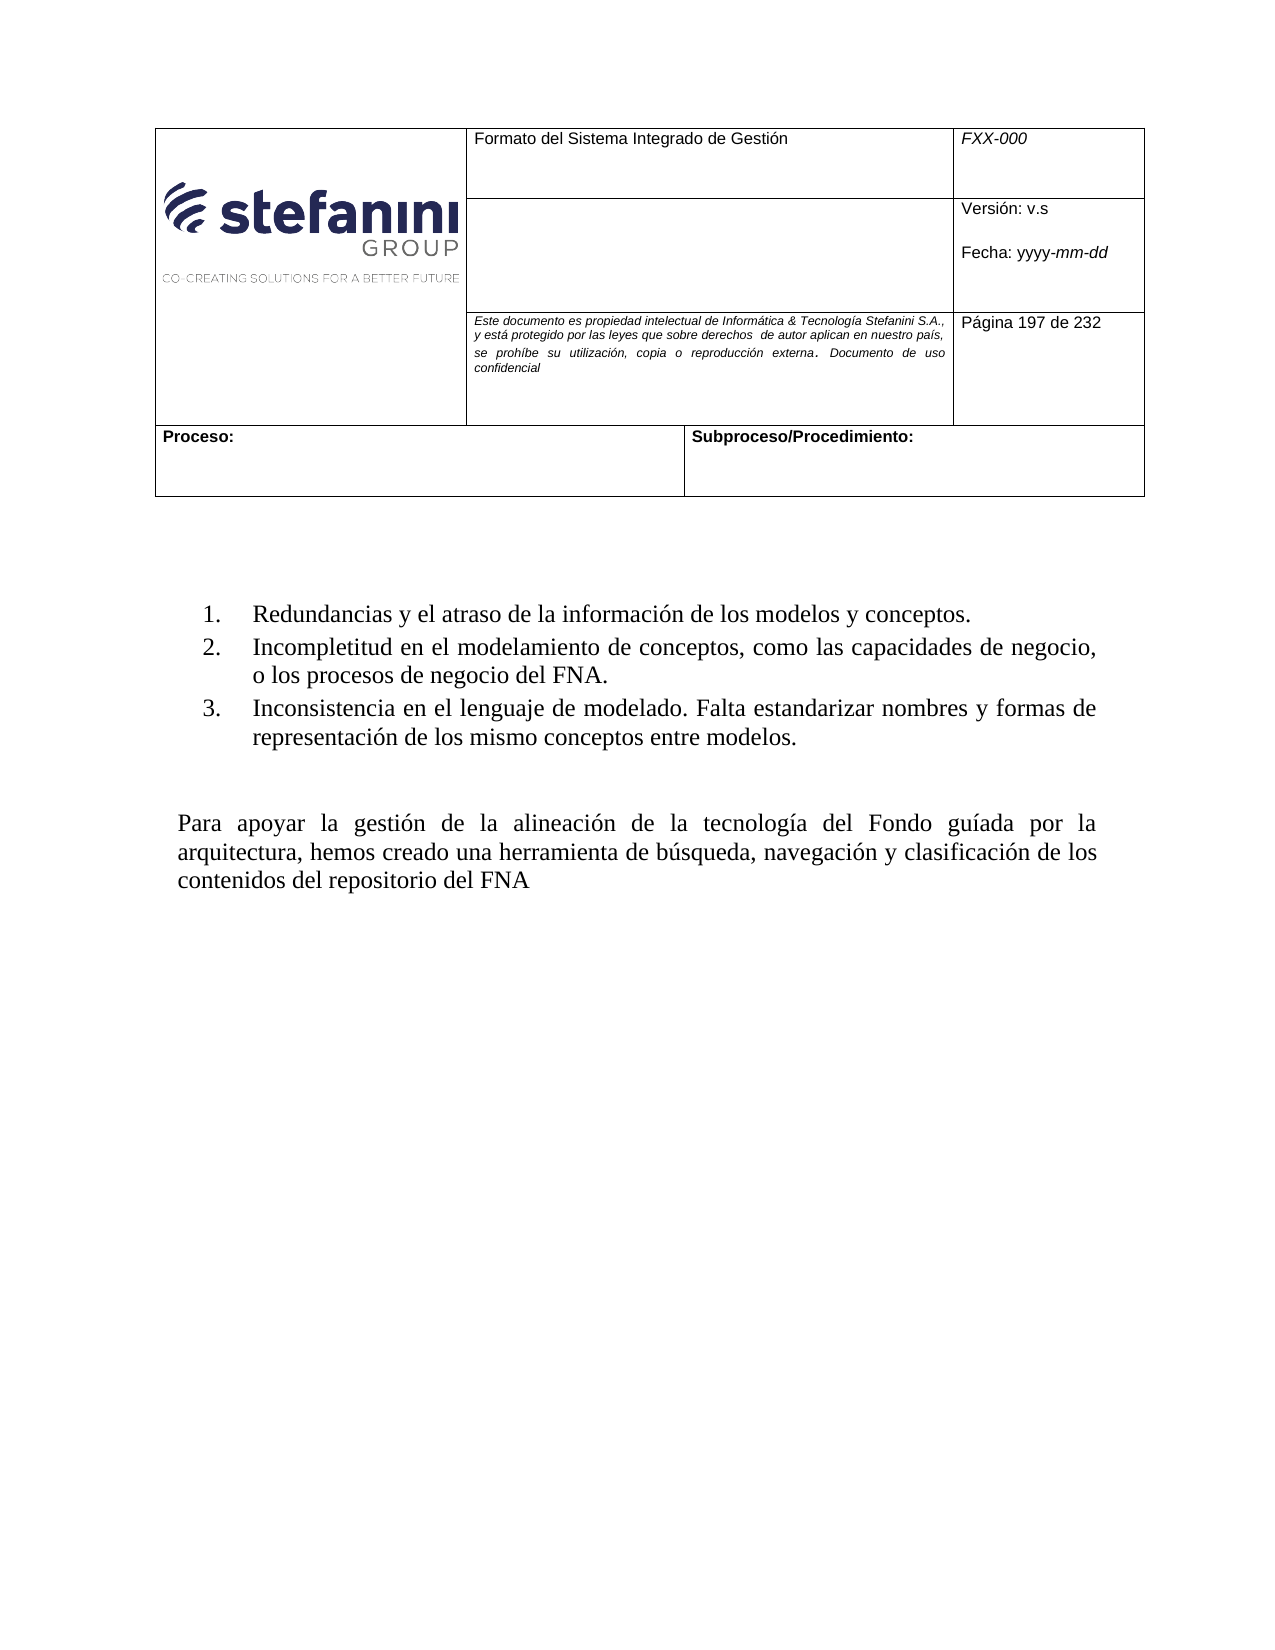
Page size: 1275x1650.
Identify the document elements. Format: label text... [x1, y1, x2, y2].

picture [162, 182, 460, 286]
list Incompletitud en el modelamiento de conceptos, como las capacidades de negocio, o los procesos de negocio del FNA. [202, 632, 1098, 689]
list Redundancias y el atraso de la información de los modelos y conceptos. [202, 599, 1098, 628]
text Para apoyar la gestión de la alineación de la tecnología del Fondo guíada por la arquitectura, hemos creado una herramienta de búsqueda, navegación y clasificación de los contenidos del repositorio del FNA [177, 808, 1098, 894]
list Inconsistencia en el lenguaje de modelado. Falta estandarizar nombres y formas de representación de los mismo conceptos entre modelos. [202, 693, 1098, 751]
